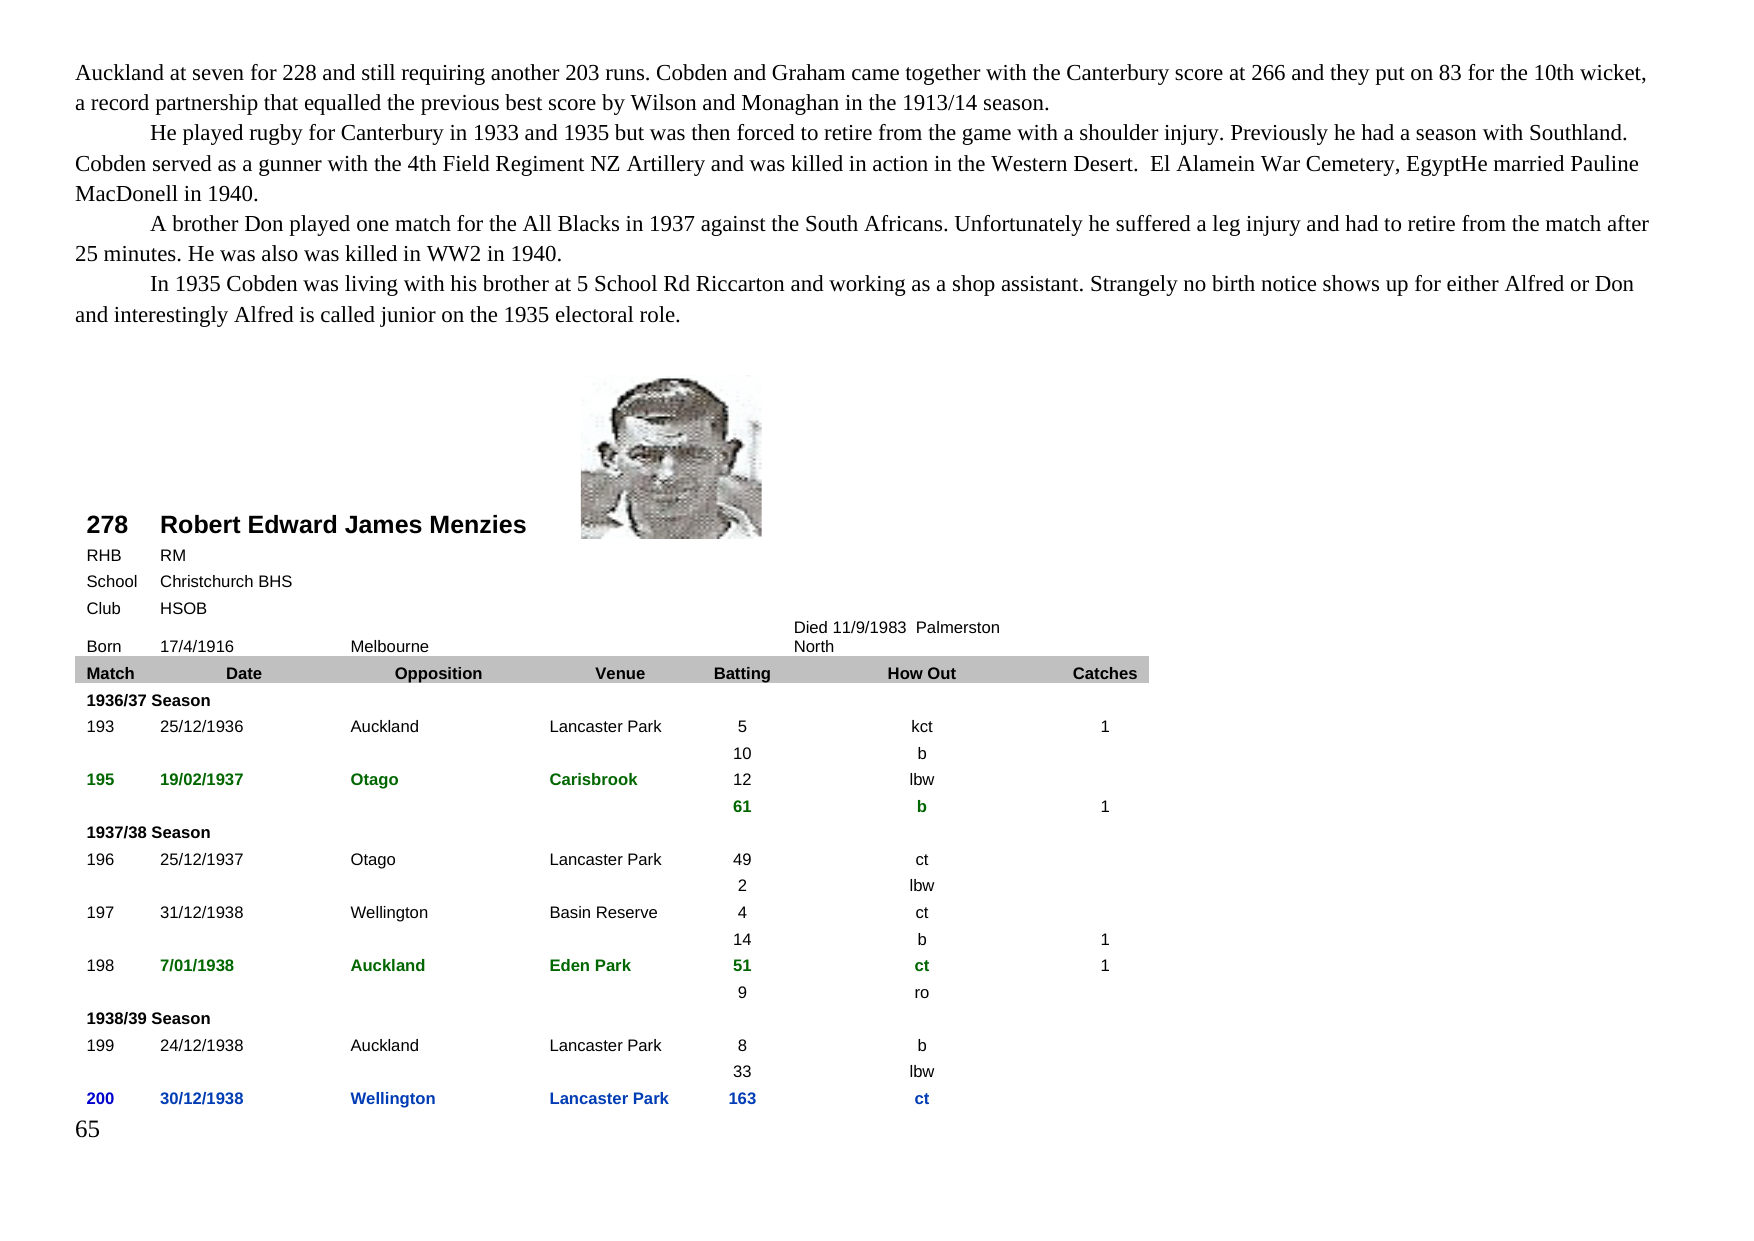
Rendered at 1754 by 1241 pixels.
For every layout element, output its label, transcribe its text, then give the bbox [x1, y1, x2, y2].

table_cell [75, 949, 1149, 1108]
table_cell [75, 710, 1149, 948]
text He played rugby for Canterbury in 1933 and 1935 but was then forced to retire from the game with a shoulder injury. Previously he had a season with Southland. Cobden served as a gunner with the 4th Field Regiment NZ Artillery and was killed in action in the Western Desert. El Alamein War Cemetery, EgyptHe married Pauline MacDonell in 1940. [75, 119, 1654, 206]
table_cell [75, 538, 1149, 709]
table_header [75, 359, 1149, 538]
text In 1935 Cobden was living with his brother at 5 School Rd Riccarton and working as a shop assistant. Strangely no birth notice shows up for either Alfred or Don and interestingly Alfred is called junior on the 1935 electoral role. [75, 271, 1654, 327]
picture [580, 375, 762, 539]
text A brother Don played one match for the All Blacks in 1937 against the South Africans. Unfortunately he suffered a leg injury and had to retire from the match after 25 minutes. He was also was killed in WW2 in 1940. [75, 210, 1654, 267]
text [75, 59, 1654, 116]
